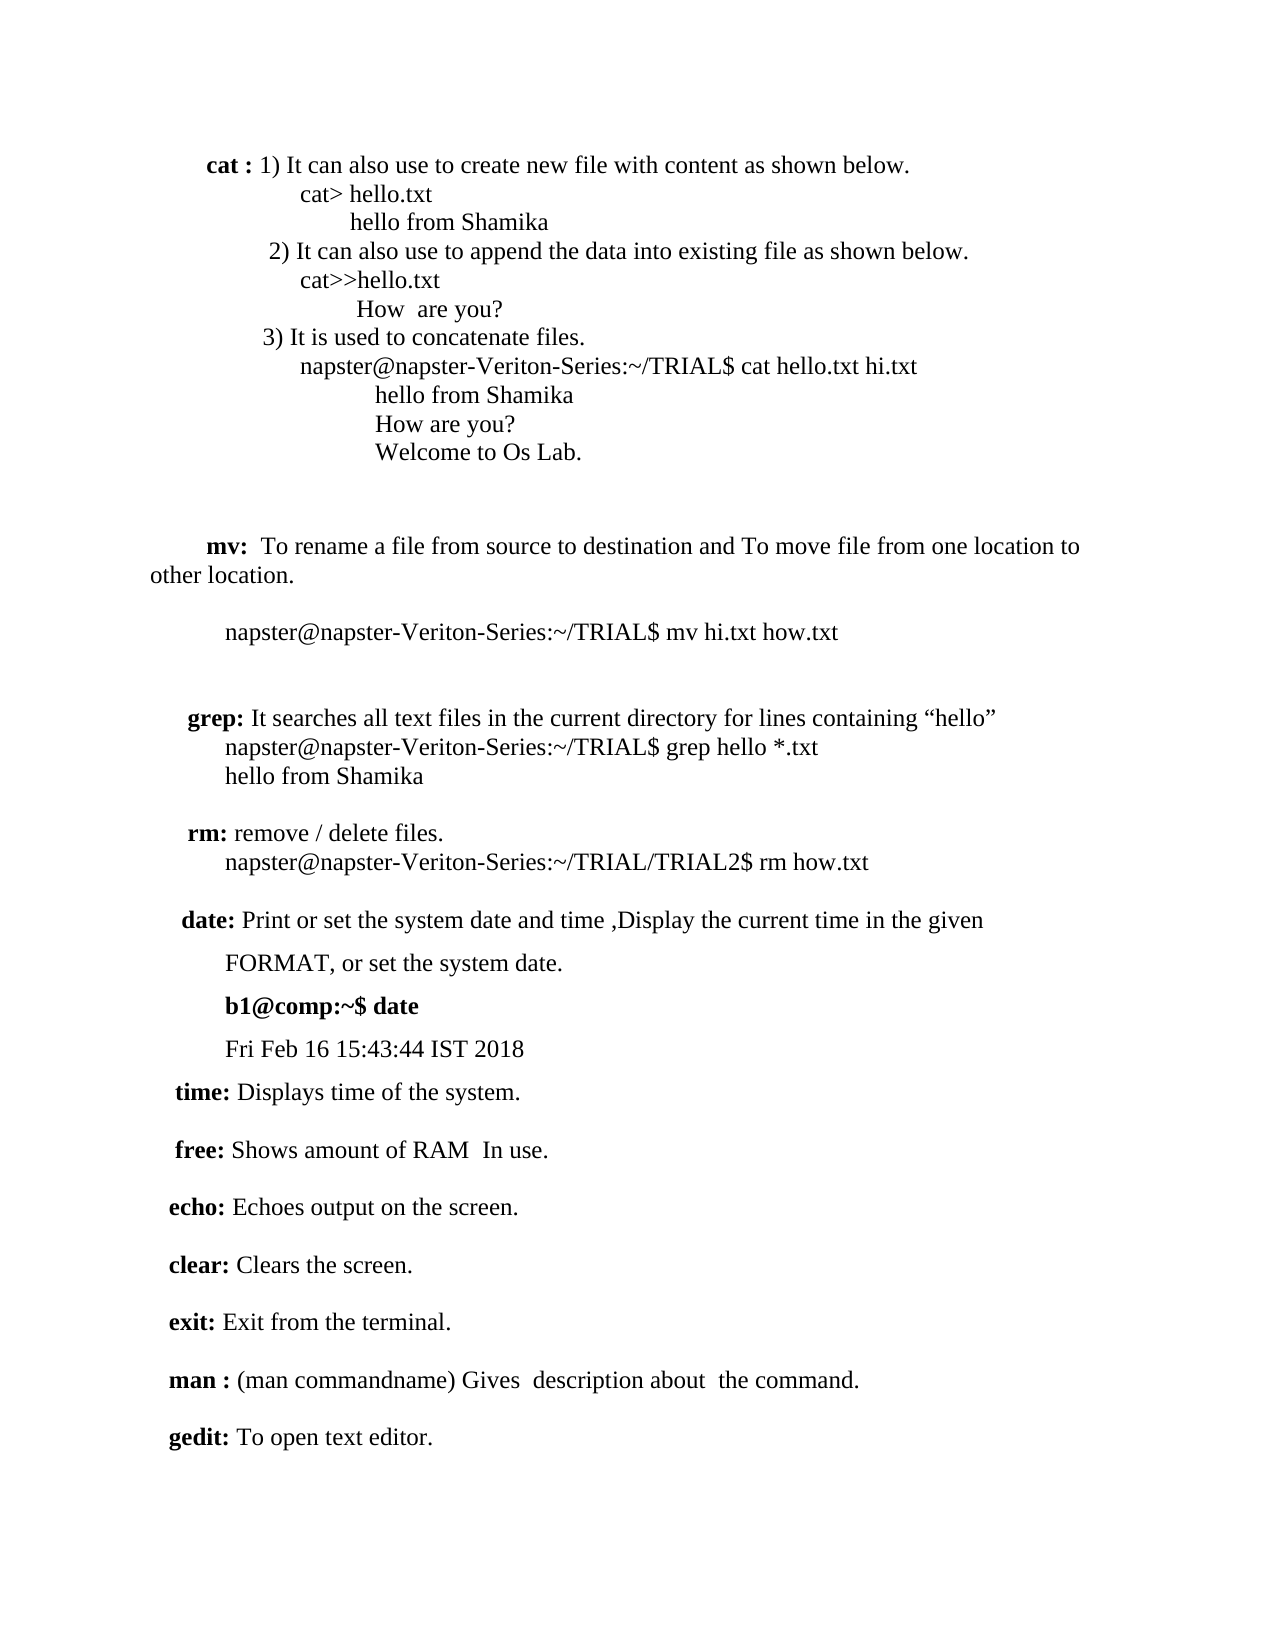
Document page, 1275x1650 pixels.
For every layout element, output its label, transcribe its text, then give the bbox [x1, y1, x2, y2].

text man : (man commandname) Gives description about the command. [150, 1365, 1125, 1393]
text cat>>hello.txt [150, 265, 1125, 294]
text gedit: To open text editor. [150, 1393, 1125, 1451]
text FORMAT, or set the system date. [150, 948, 1125, 977]
text time: Displays time of the system. [150, 1077, 1125, 1106]
text 2) It can also use to append the data into existing file as shown below. [150, 236, 1125, 265]
text clear: Clears the screen. [150, 1250, 1125, 1278]
text echo: Echoes output on the screen. [150, 1192, 1125, 1221]
text How are you? [300, 409, 1125, 437]
text hello from Shamika [150, 207, 1125, 236]
text rm: remove / delete files. [150, 818, 1125, 847]
text grep: It searches all text files in the current directory for lines containing “hello” [150, 703, 1125, 732]
text napster@napster-Veriton-Series:~/TRIAL/TRIAL2$ rm how.txt [150, 847, 1125, 876]
text date: Print or set the system date and time ,Display the current time in the given [150, 905, 1125, 933]
text b1@comp:~$ date [150, 991, 1125, 1020]
text 3) It is used to concatenate files. [225, 322, 1125, 351]
text hello from Shamika [300, 380, 1125, 409]
text exit: Exit from the terminal. [150, 1307, 1125, 1336]
text cat> hello.txt [150, 179, 1125, 207]
text free: Shows amount of RAM In use. [150, 1135, 1125, 1163]
text How are you? [150, 294, 1125, 322]
text cat : 1) It can also use to create new file with content as shown below. [150, 150, 1125, 179]
text napster@napster-Veriton-Series:~/TRIAL$ mv hi.txt how.txt [150, 617, 1125, 646]
text Welcome to Os Lab. [300, 437, 1125, 466]
text hello from Shamika [150, 761, 1125, 790]
text Fri Feb 16 15:43:44 IST 2018 [150, 1034, 1125, 1063]
text mv: To rename a file from source to destination and To move file from one location to other location. [150, 531, 1125, 588]
text napster@napster-Veriton-Series:~/TRIAL$ grep hello *.txt [150, 732, 1125, 761]
text napster@napster-Veriton-Series:~/TRIAL$ cat hello.txt hi.txt [150, 351, 1125, 380]
